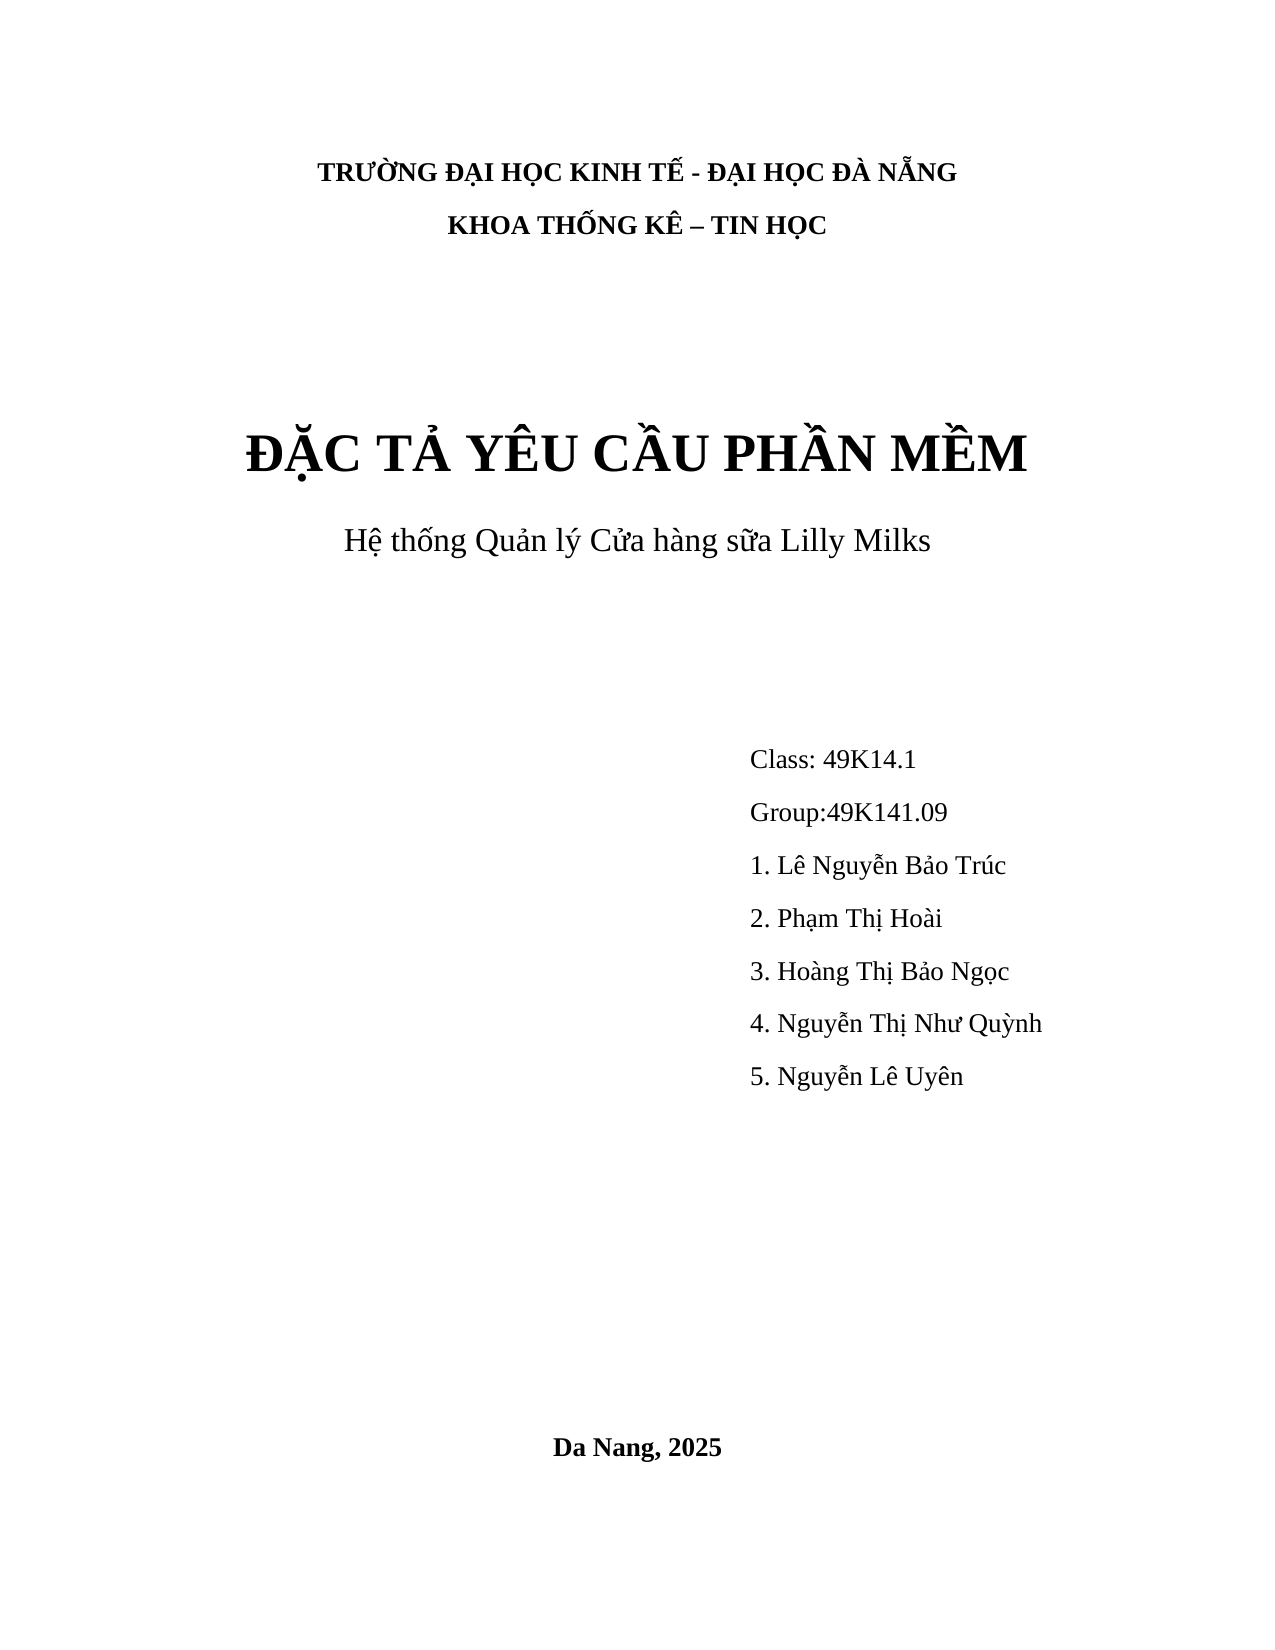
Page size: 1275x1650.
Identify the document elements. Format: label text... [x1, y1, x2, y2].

text ĐẶC TẢ YÊU CẦU PHẦN MỀM [150, 421, 1125, 483]
text 1. Lê Nguyễn Bảo Trúc [750, 849, 1125, 880]
text Hệ thống Quản lý Cửa hàng sữa Lilly Milks [150, 521, 1125, 559]
text Class: 49K14.1 [750, 743, 1125, 774]
text Group:49K141.09 [750, 796, 1125, 827]
text 4. Nguyễn Thị Như Quỳnh [750, 1008, 1125, 1039]
text TRƯỜNG ĐẠI HỌC KINH TẾ - ĐẠI HỌC ĐÀ NẴNG [150, 156, 1125, 187]
text 5. Nguyễn Lê Uyên [750, 1061, 1125, 1092]
text KHOA THỐNG KÊ – TIN HỌC [150, 209, 1125, 240]
text Da Nang, 2025 [150, 1431, 1125, 1462]
text 2. Phạm Thị Hoài [750, 902, 1125, 933]
text 3. Hoàng Thị Bảo Ngọc [750, 955, 1125, 986]
